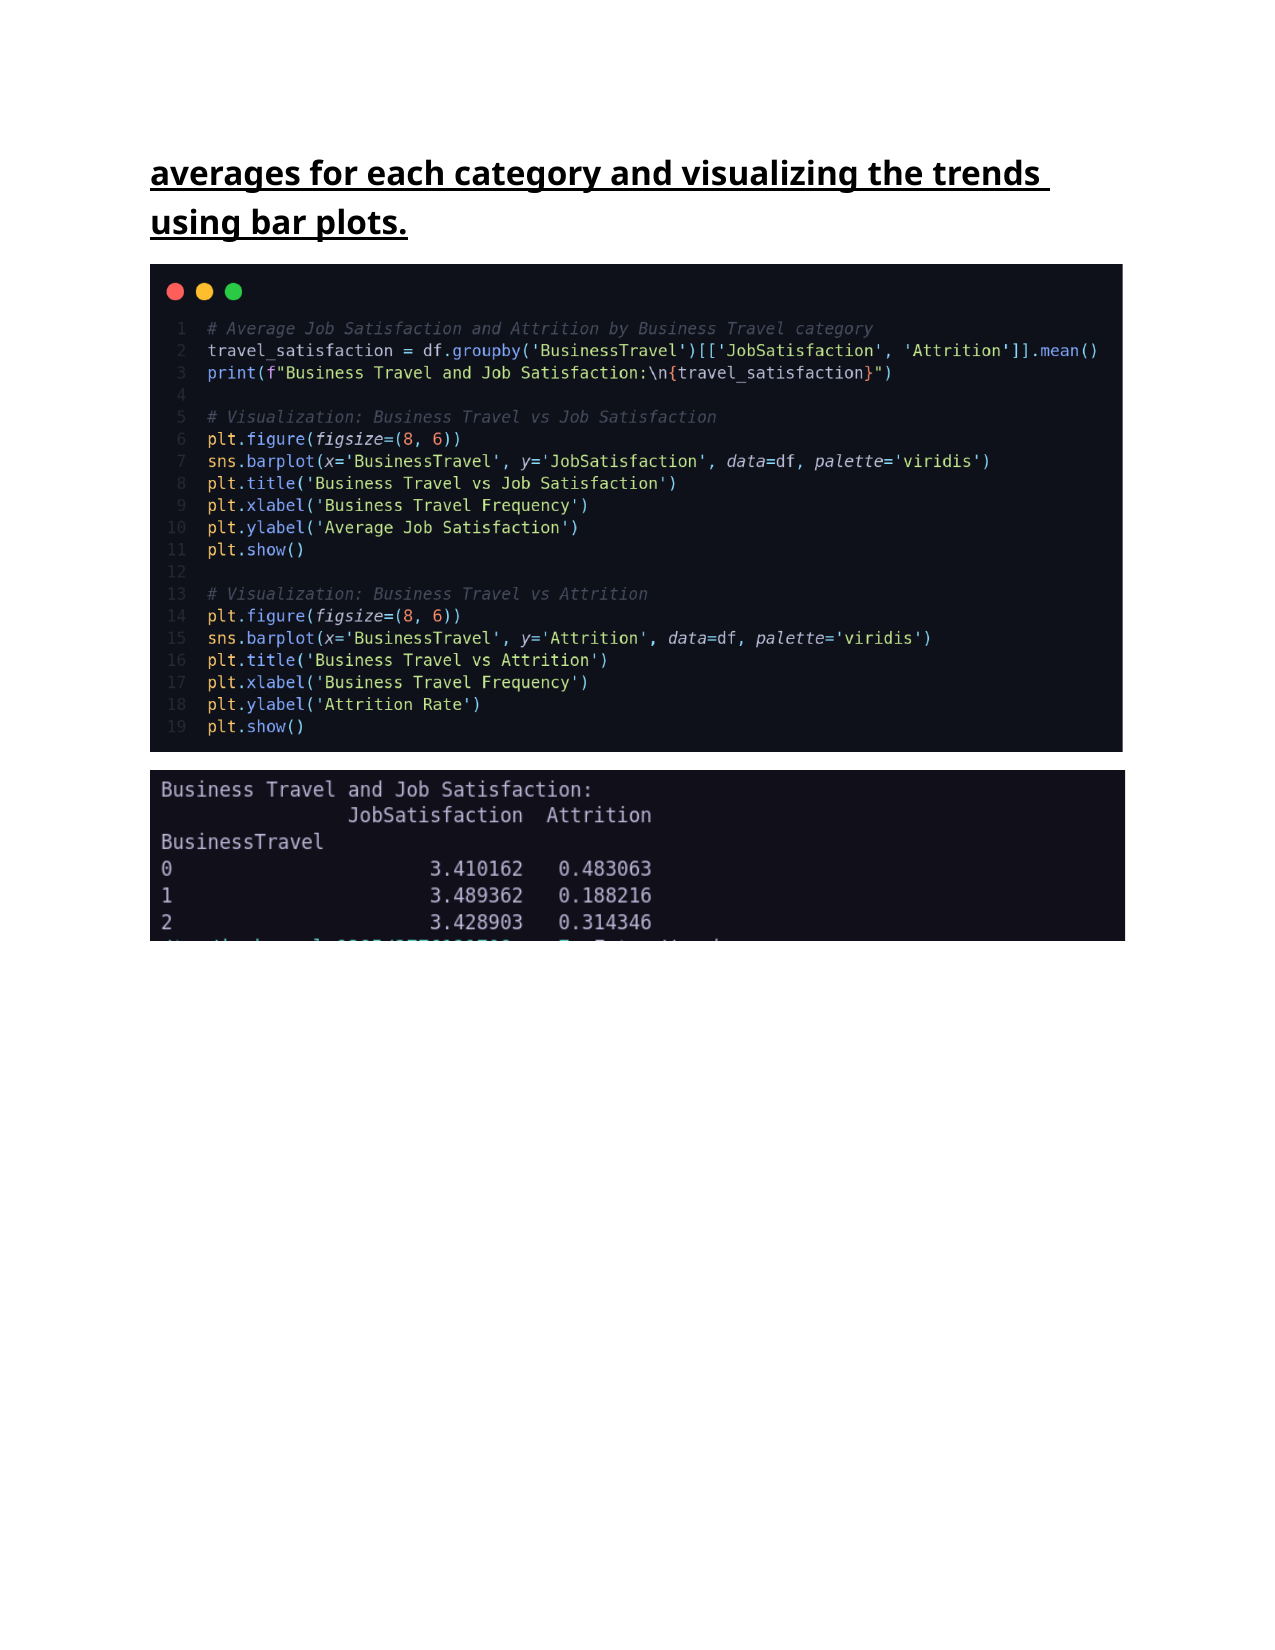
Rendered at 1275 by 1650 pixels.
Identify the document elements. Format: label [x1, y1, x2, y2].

text [150, 150, 1125, 244]
picture [150, 770, 1125, 941]
picture [150, 264, 1123, 752]
